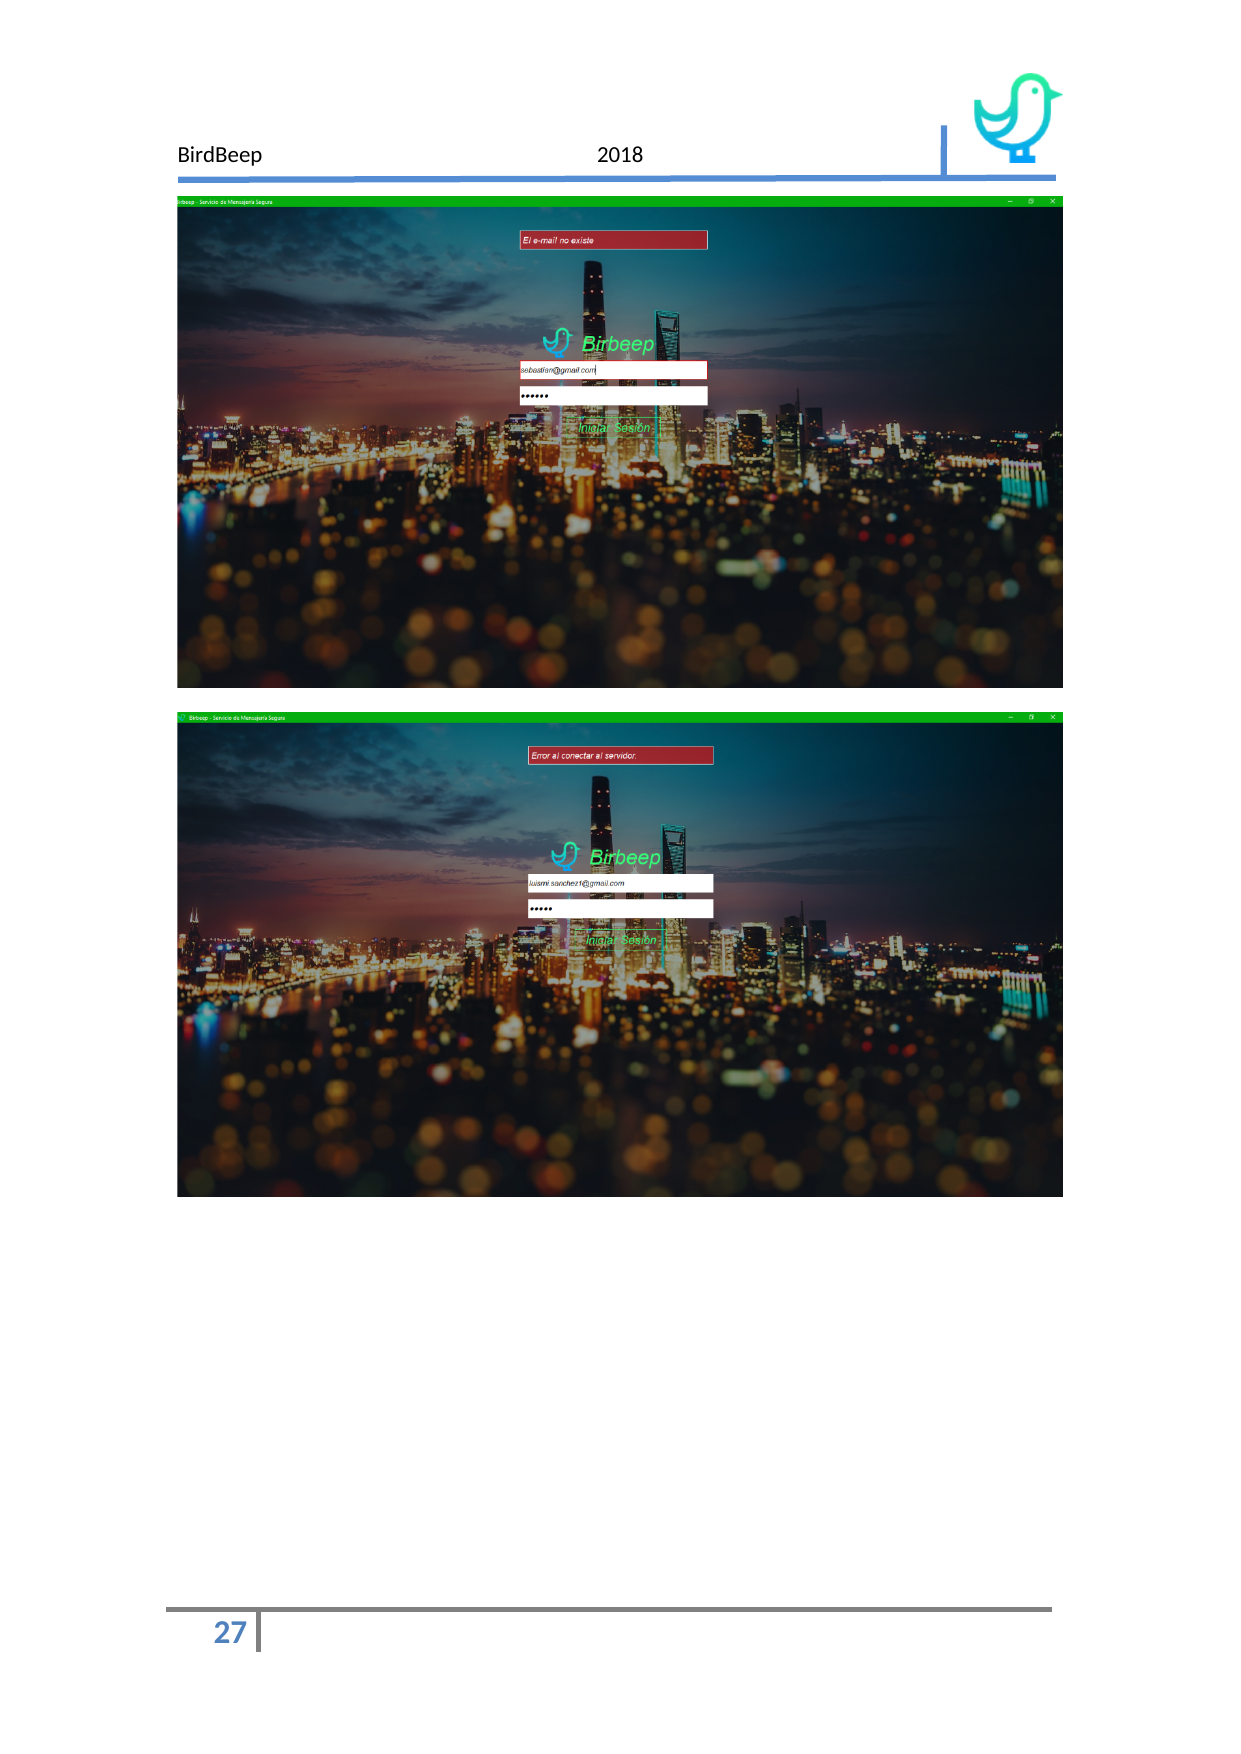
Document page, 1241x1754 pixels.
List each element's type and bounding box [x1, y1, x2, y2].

picture [974, 73, 1063, 163]
picture [177, 712, 1063, 1197]
picture [177, 196, 1063, 688]
